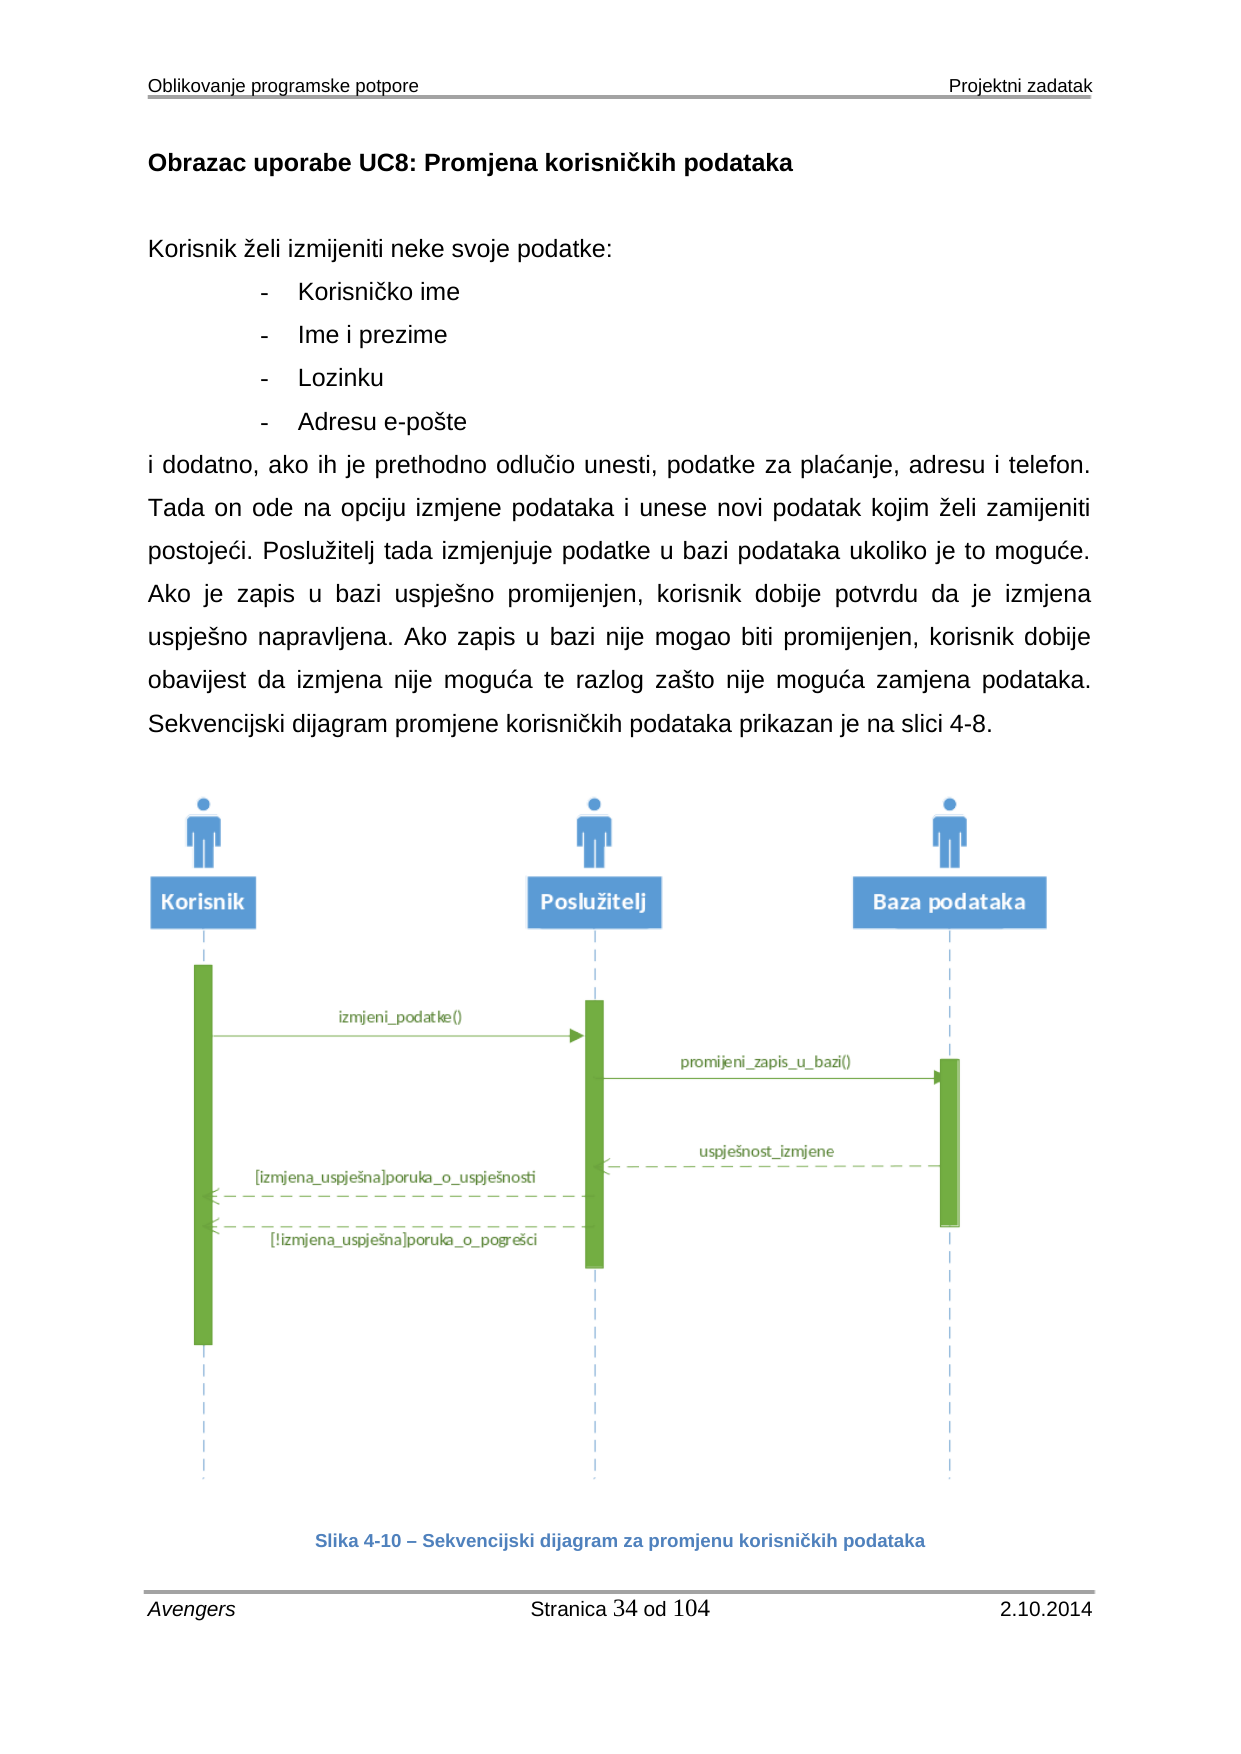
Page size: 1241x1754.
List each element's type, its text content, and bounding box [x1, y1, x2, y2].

picture [147, 95, 1092, 99]
list Ime i prezime [260, 320, 1093, 349]
text Obrazac uporabe UC8: Promjena korisničkih podataka [148, 148, 1093, 176]
list Korisničko ime [260, 277, 1093, 306]
text i dodatno, ako ih je prethodno odlučio unesti, podatke za plaćanje, adresu i telefon. Tada on ode na opciju izmjene podataka i unese novi podatak kojim želi zamijeniti postojeći. Poslužitelj tada izmjenjuje podatke u bazi podataka ukoliko je to moguće. Ako je zapis u bazi uspješno promijenjen, korisnik dobije potvrdu da je izmjena uspješno napravljena. Ako zapis u bazi nije mogao biti promijenjen, korisnik dobije obavijest da izmjena nije moguća te razlog zašto nije moguća zamjena podataka. Sekvencijski dijagram promjene korisničkih podataka prikazan je na slici 4-8. [148, 450, 1093, 737]
text Slika 4-10 – Sekvencijski dijagram za promjenu korisničkih podataka [148, 1529, 1093, 1551]
list Lozinku [260, 363, 1093, 392]
list Adresu e-pošte [260, 407, 1093, 436]
picture [143, 1590, 1096, 1594]
text Korisnik želi izmijeniti neke svoje podatke: [148, 234, 1093, 263]
